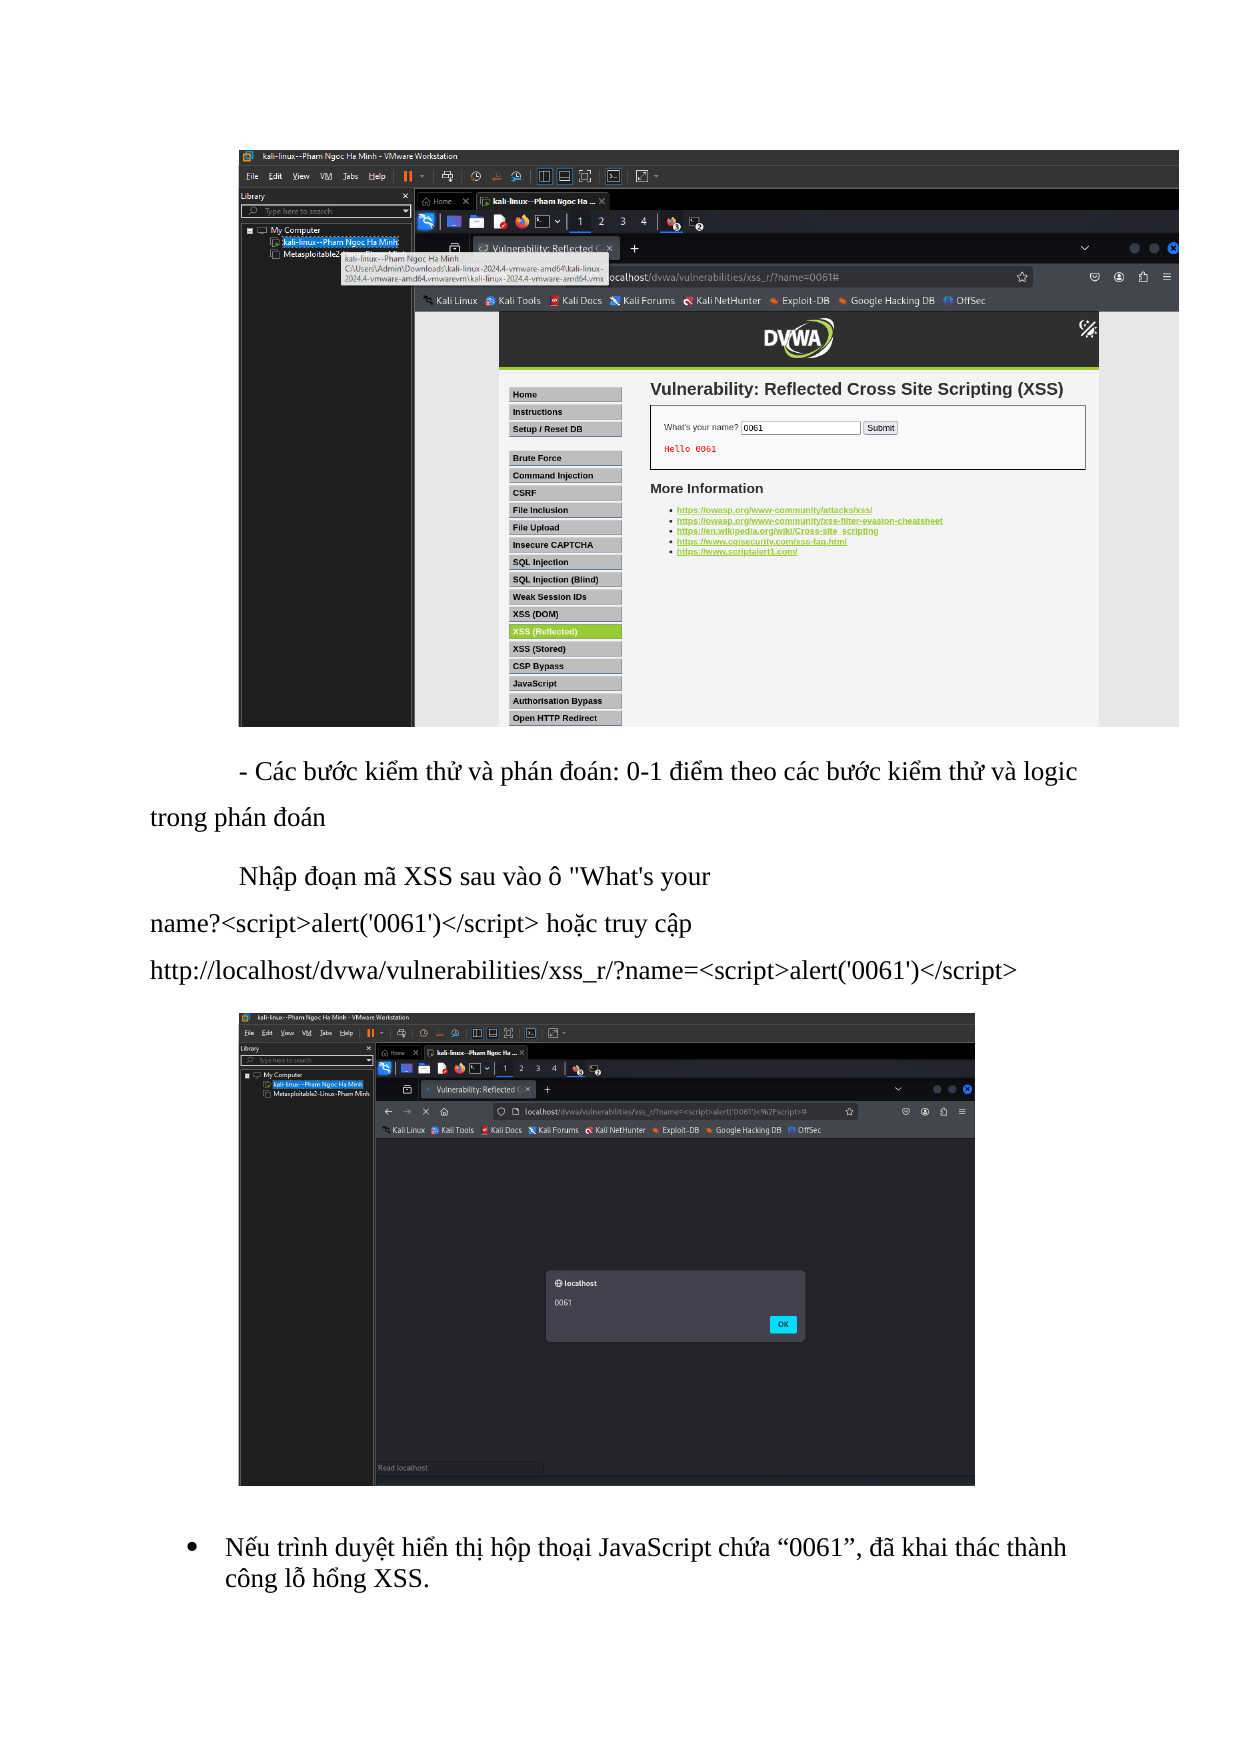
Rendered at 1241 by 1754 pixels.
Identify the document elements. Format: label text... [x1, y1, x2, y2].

text Nhập đoạn mã XSS sau vào ô "What's your name?<script>alert('0061')</script> hoặc truy cập http://localhost/dvwa/vulnerabilities/xss_r/?name=<script>alert('0061')</script> [150, 861, 1090, 985]
text - Các bước kiểm thử và phán đoán: 0-1 điểm theo các bước kiểm thử và logic trong phán đoán [150, 755, 1090, 832]
list Nếu trình duyệt hiển thị hộp thoại JavaScript chứa “0061”, đã khai thác thành công lỗ hổng XSS. [187, 1531, 1090, 1593]
picture [238, 150, 1179, 727]
picture [238, 1013, 975, 1486]
